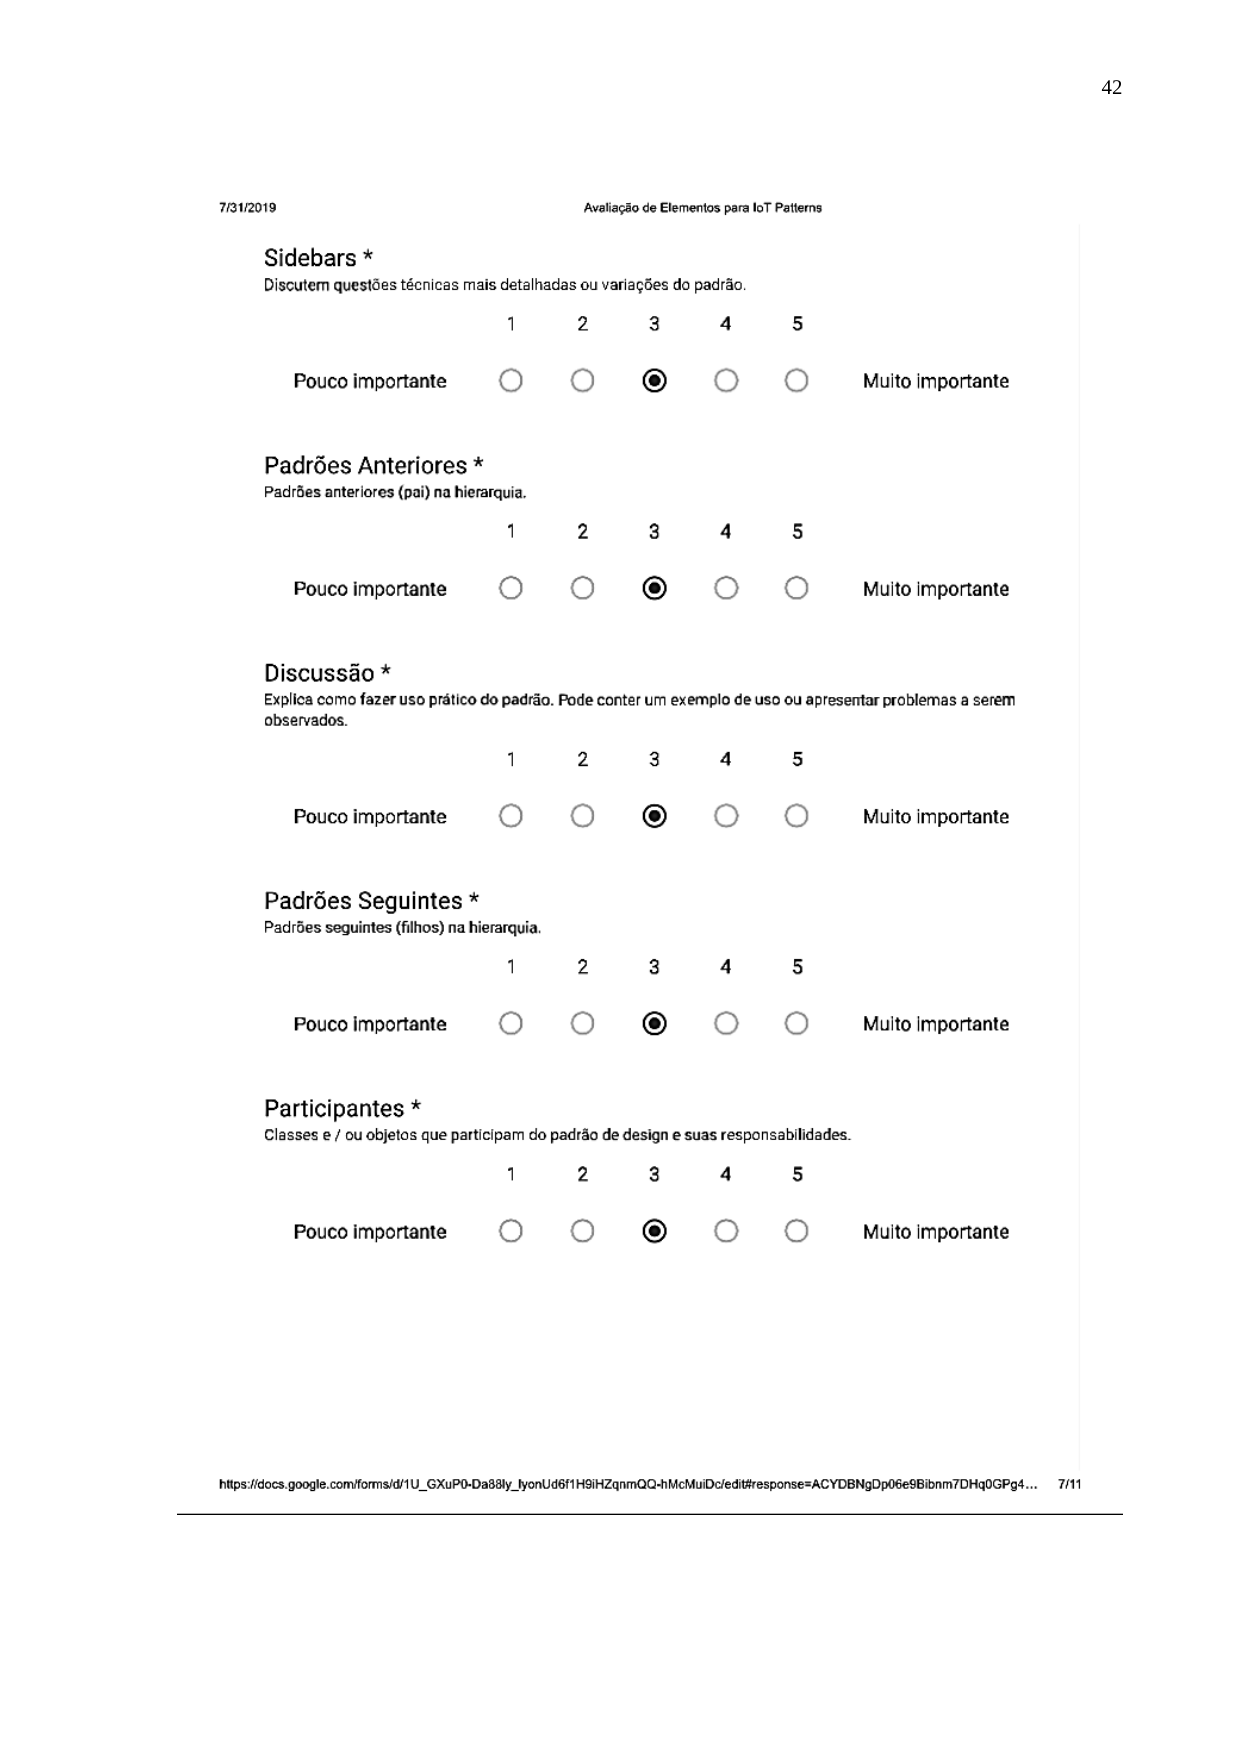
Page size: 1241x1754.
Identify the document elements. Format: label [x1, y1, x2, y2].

picture [177, 177, 1123, 1515]
